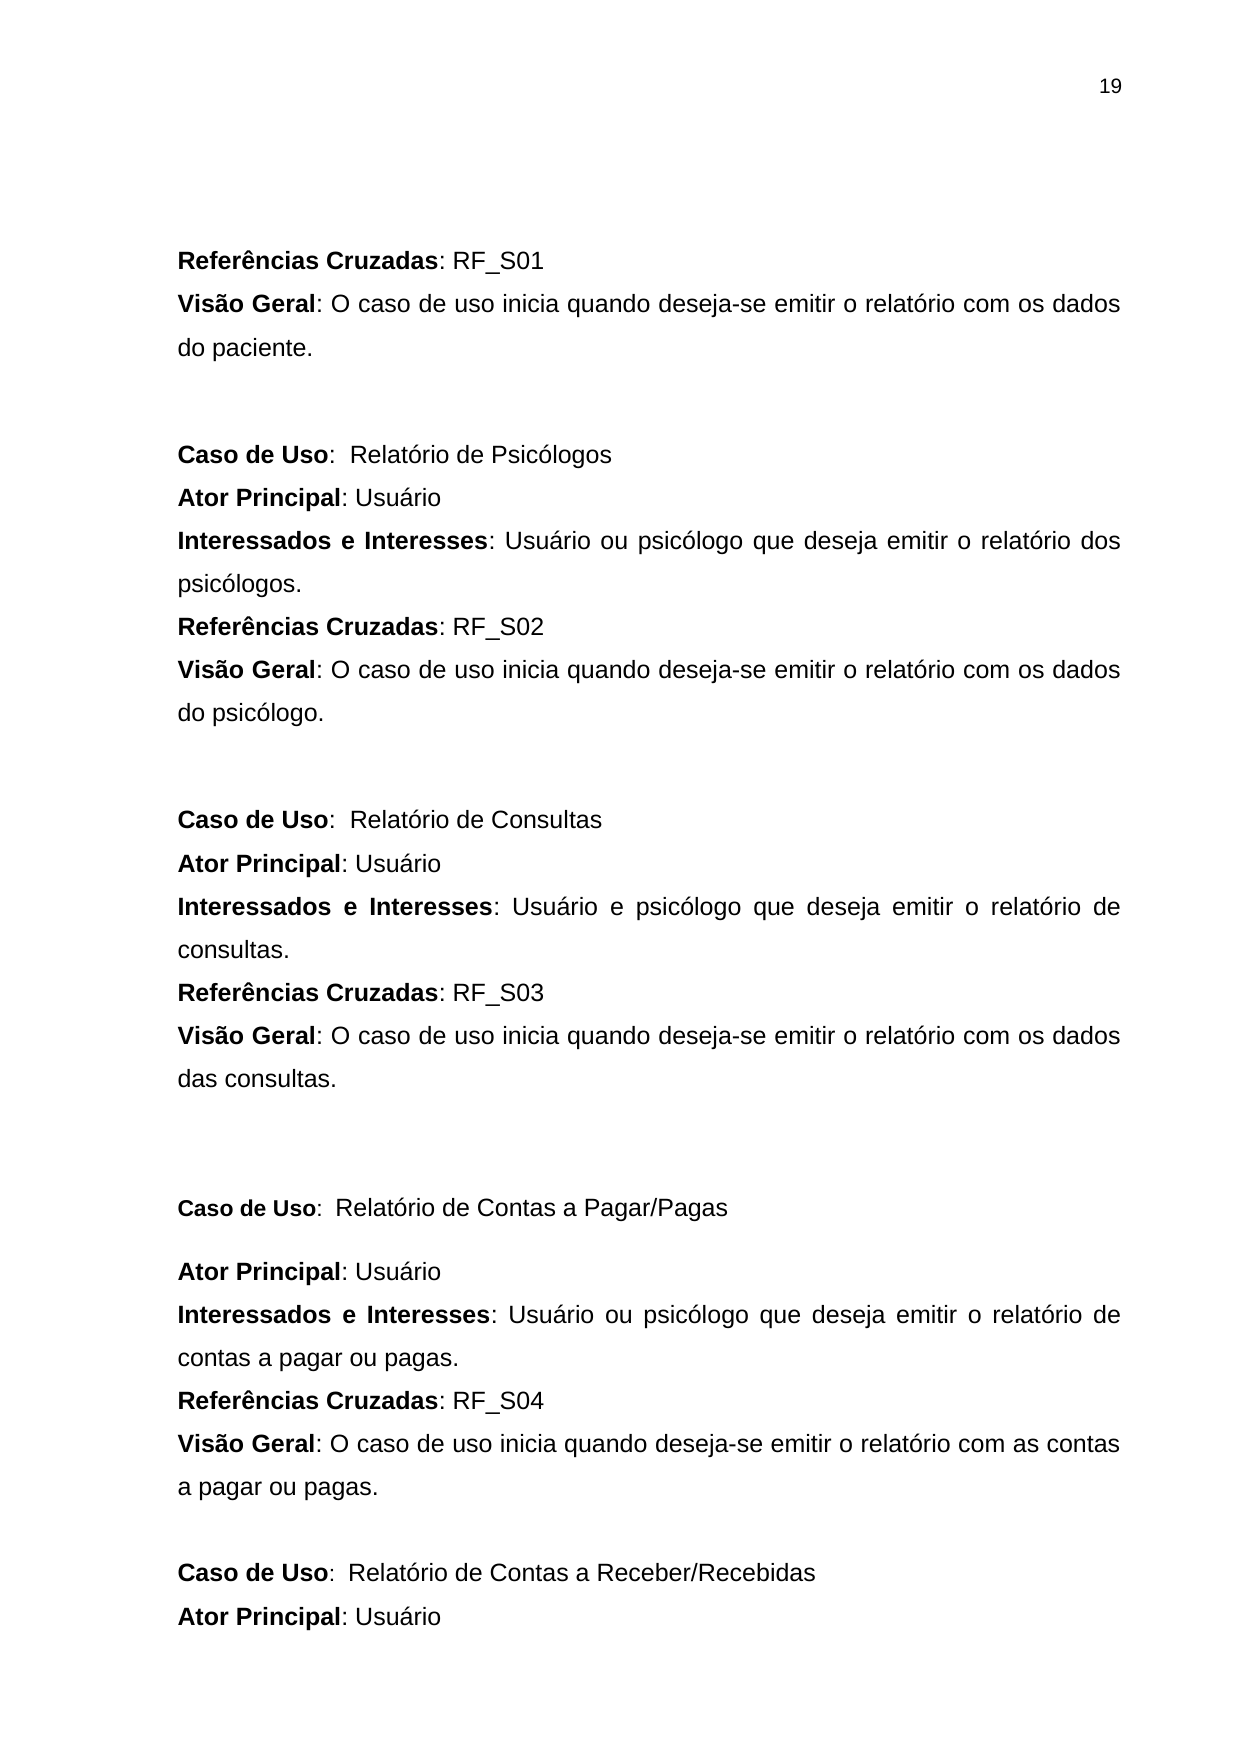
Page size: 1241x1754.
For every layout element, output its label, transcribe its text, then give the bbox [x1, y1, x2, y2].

text Interessados e Interesses: Usuário e psicólogo que deseja emitir o relatório de consultas. [177, 892, 1122, 964]
text Referências Cruzadas: RF_S04 [177, 1386, 1122, 1414]
text Ator Principal: Usuário [177, 1601, 1122, 1630]
text Caso de Uso: Relatório de Consultas [177, 806, 1122, 834]
list Caso de Uso: Relatório de Contas a Receber/Recebidas [177, 1558, 1122, 1587]
text Ator Principal: Usuário [177, 483, 1122, 512]
text Referências Cruzadas: RF_S01 [177, 246, 1122, 275]
text Visão Geral: O caso de uso inicia quando deseja-se emitir o relatório com os dados do psicólogo. [177, 655, 1122, 727]
text Caso de Uso: Relatório de Psicólogos [177, 440, 1122, 468]
text Referências Cruzadas: RF_S03 [177, 978, 1122, 1007]
list Caso de Uso: Relatório de Contas a Pagar/Pagas [177, 1192, 1122, 1221]
text Visão Geral: O caso de uso inicia quando deseja-se emitir o relatório com os dados das consultas. [177, 1021, 1122, 1093]
text Referências Cruzadas: RF_S02 [177, 612, 1122, 641]
text Visão Geral: O caso de uso inicia quando deseja-se emitir o relatório com as contas a pagar ou pagas. [177, 1429, 1122, 1501]
text Interessados e Interesses: Usuário ou psicólogo que deseja emitir o relatório dos psicólogos. [177, 526, 1122, 598]
text Interessados e Interesses: Usuário ou psicólogo que deseja emitir o relatório de contas a pagar ou pagas. [177, 1299, 1122, 1371]
text Visão Geral: O caso de uso inicia quando deseja-se emitir o relatório com os dados do paciente. [177, 289, 1122, 361]
text Ator Principal: Usuário [177, 849, 1122, 877]
text Ator Principal: Usuário [177, 1256, 1122, 1285]
